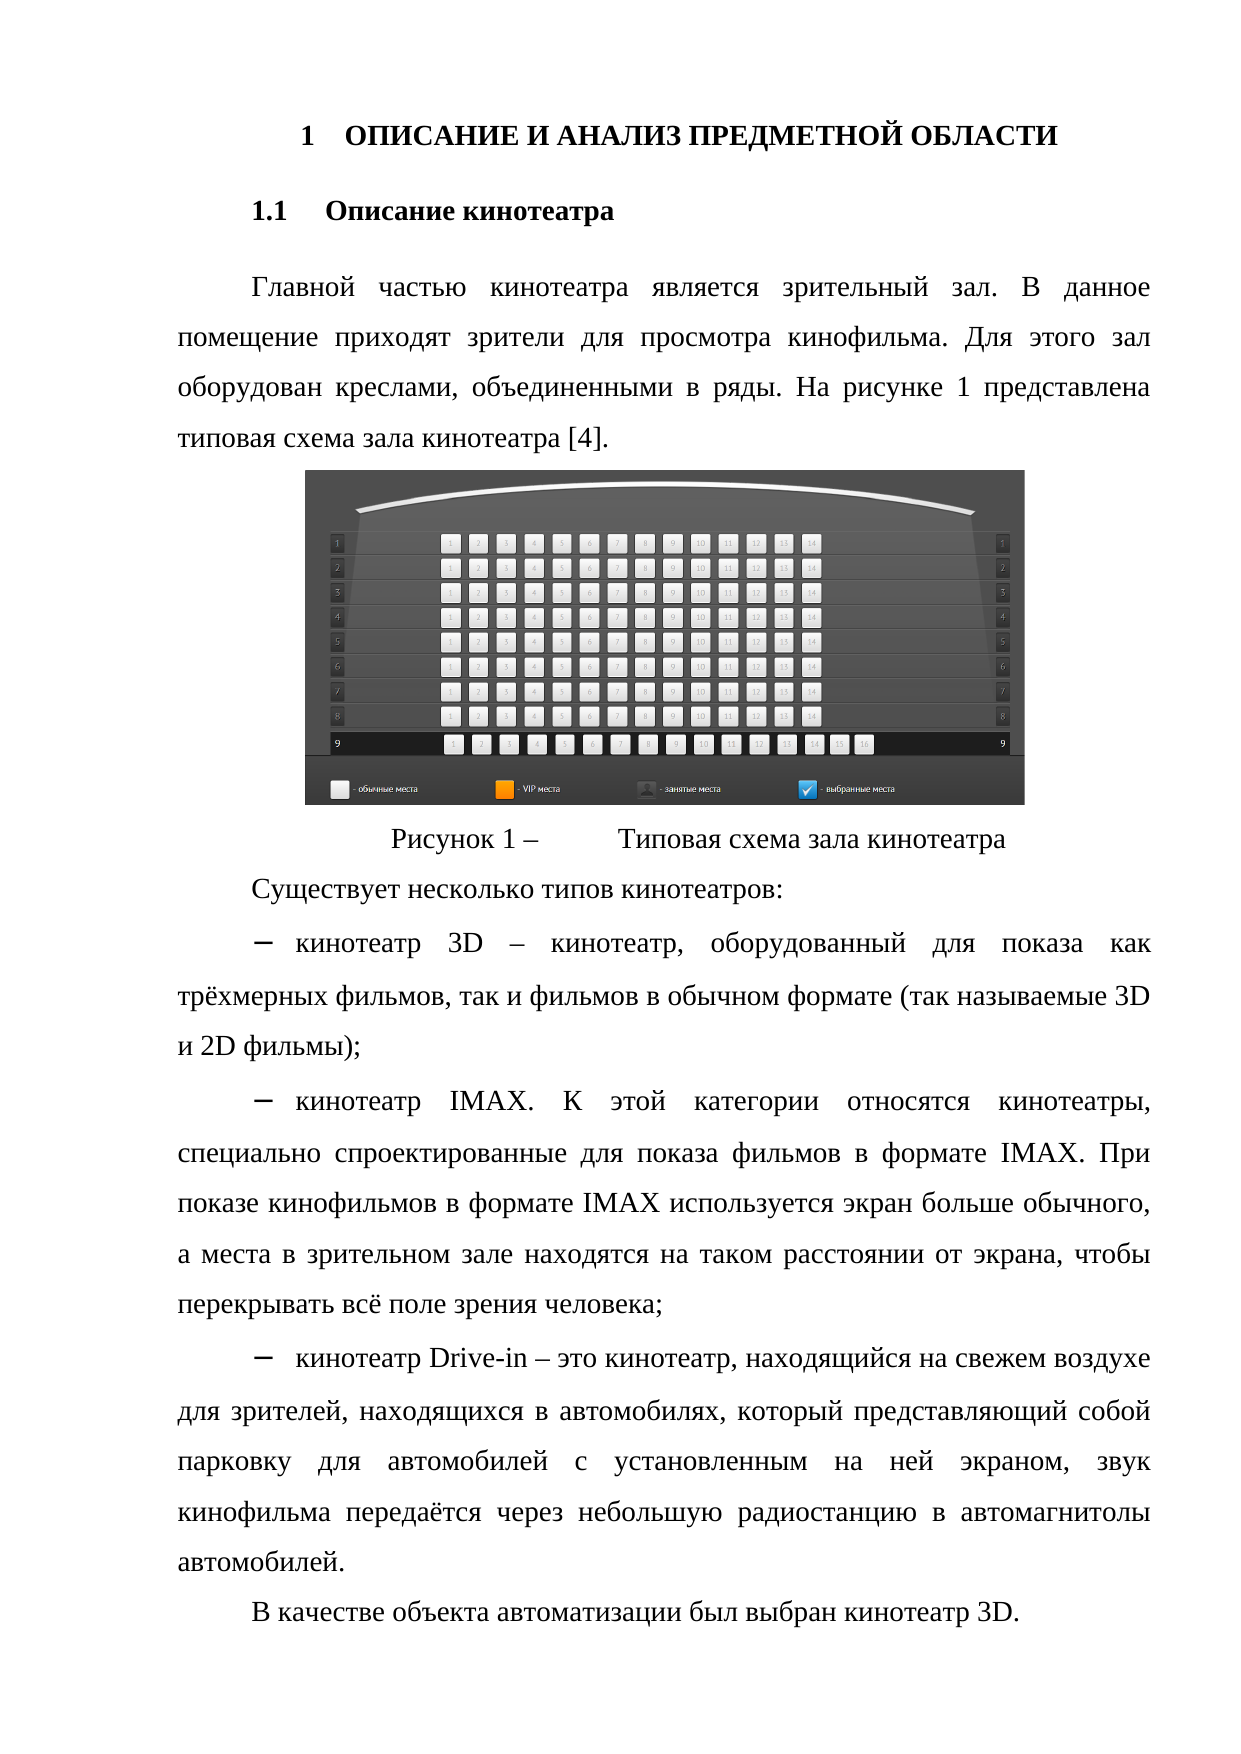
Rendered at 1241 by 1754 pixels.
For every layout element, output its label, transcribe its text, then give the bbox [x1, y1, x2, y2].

text кинотеатр Drive-in – это кинотеатр, находящийся на свежем воздухе для зрителей, находящихся в автомобилях, который представляющий собой парковку для автомобилей с установленным на ней экраном, звук кинофильма передаётся через небольшую радиостанцию в автомагнитолы автомобилей. [177, 1337, 1152, 1577]
text кинотеатр 3D – кинотеатр, оборудованный для показа как трёхмерных фильмов, так и фильмов в обычном формате (так называемые 3D и 2D фильмы); [177, 922, 1152, 1062]
text Описание кинотеатра [251, 193, 1152, 227]
text кинотеатр IMAX. К этой категории относятся кинотеатры, специально спроектированные для показа фильмов в формате IMAX. При показе кинофильмов в формате IMAX используется экран больше обычного, а места в зрительном зале находятся на таком расстоянии от экрана, чтобы перекрывать всё поле зрения человека; [177, 1079, 1152, 1320]
picture [304, 470, 1025, 805]
text В качестве объекта автоматизации был выбран кинотеатр 3D. [177, 1594, 1152, 1628]
text Главной частью кинотеатра является зрительный зал. В данное помещение приходят зрители для просмотра кинофильма. Для этого зал оборудован креслами, объединенными в ряды. На рисунке 1 представлена типовая схема зала кинотеатра [4]. [177, 269, 1152, 453]
text Типовая схема зала кинотеатра [245, 821, 1152, 855]
text Существует несколько типов кинотеатров: [177, 871, 1152, 905]
text ОПИСАНИЕ И АНАЛИЗ ПРЕДМЕТНОЙ ОБЛАСТИ [207, 118, 1152, 152]
